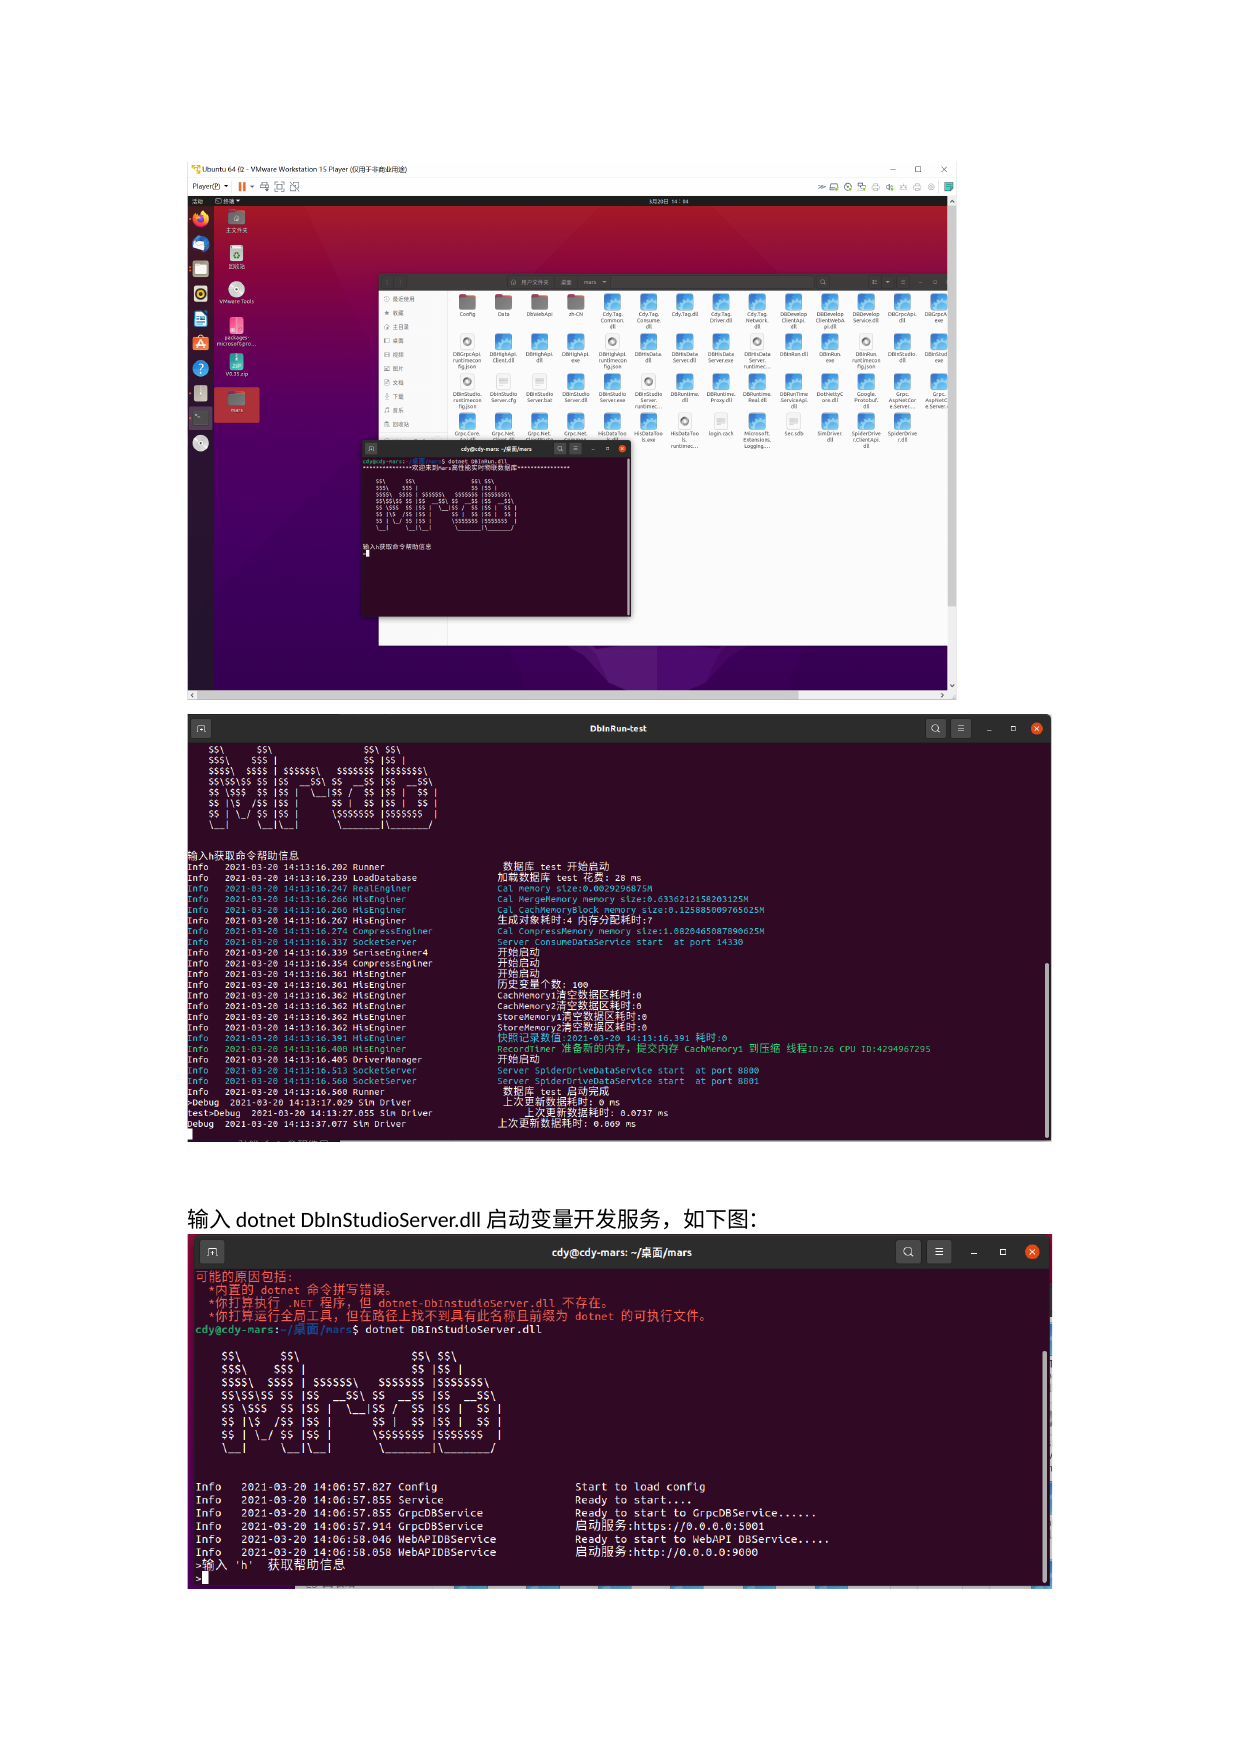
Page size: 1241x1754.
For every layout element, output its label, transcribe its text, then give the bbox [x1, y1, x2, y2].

picture [187, 714, 1052, 1142]
list 输入dotnet DbInStudioServer.dll 启动变量开发服务，如下图： [187, 1202, 1053, 1234]
picture [187, 1234, 1053, 1589]
picture [187, 162, 957, 700]
